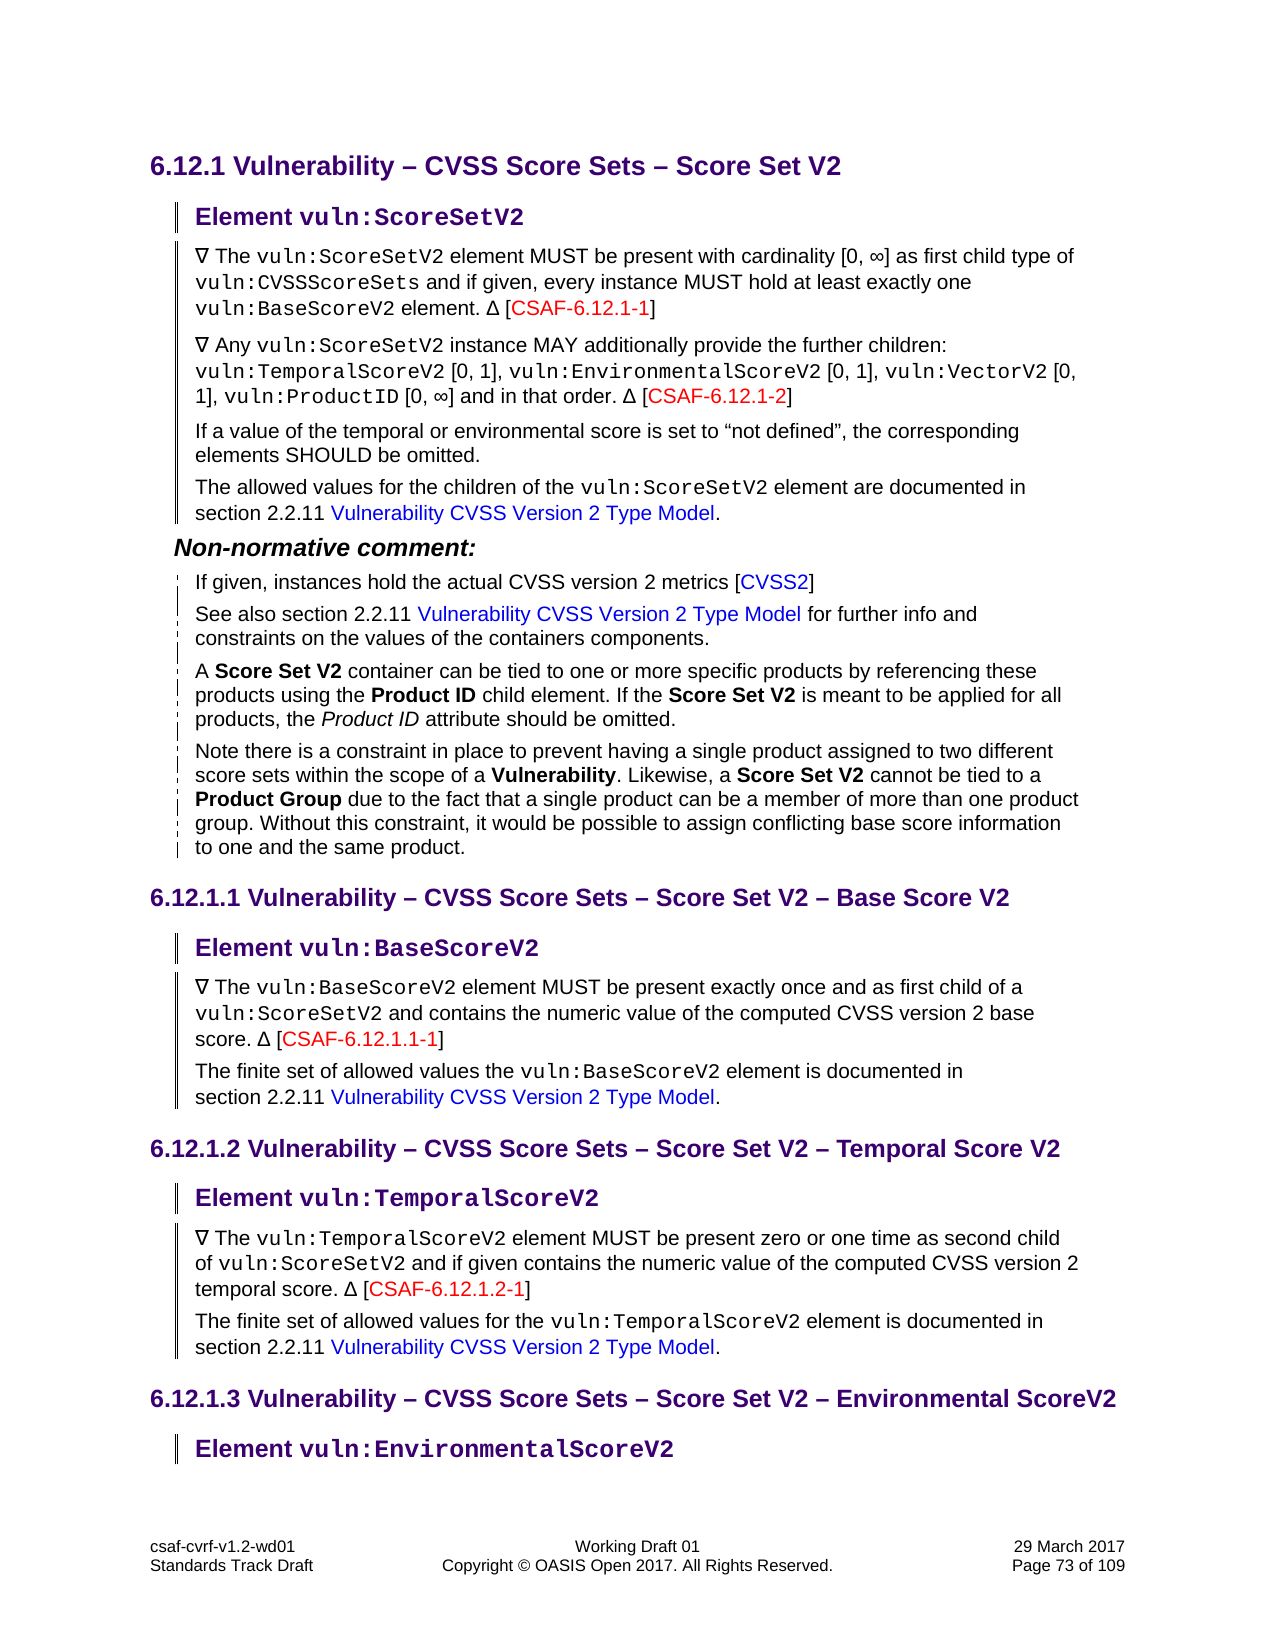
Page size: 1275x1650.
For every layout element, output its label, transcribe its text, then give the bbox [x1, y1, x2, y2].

subtitle Element vuln:ScoreSetV2 [178, 202, 1125, 233]
subtitle Vulnerability – CVSS Score Sets – Score Set V2 – Temporal Score V2 [150, 1134, 1125, 1162]
text ∇ The vuln:BaseScoreV2 element MUST be present exactly once and as first child of a vuln:ScoreSetV2 and contains the numeric value of the computed CVSS version 2 base score. ∆ [CSAF-6.12.1.1-1] [178, 972, 1080, 1051]
text If given, instances hold the actual CVSS version 2 metrics [CVSS2] [177, 570, 1080, 594]
text See also section 2.2.11 Vulnerability CVSS Version 2 Type Model for further info and constraints on the values of the containers components. [177, 602, 1080, 650]
subtitle Non-normative comment: [174, 533, 1125, 562]
subtitle Vulnerability – CVSS Score Sets – Score Set V2 – Environmental ScoreV2 [150, 1384, 1125, 1413]
subtitle Element vuln:BaseScoreV2 [178, 933, 1125, 964]
subtitle Element vuln:TemporalScoreV2 [178, 1183, 1125, 1214]
subtitle Element vuln:EnvironmentalScoreV2 [178, 1434, 1125, 1464]
subtitle Vulnerability – CVSS Score Sets – Score Set V2 – Base Score V2 [150, 883, 1125, 912]
text ∇ Any vuln:ScoreSetV2 instance MAY additionally provide the further children: vuln:TemporalScoreV2 [0, 1], vuln:EnvironmentalScoreV2 [0, 1], vuln:VectorV2 [0, 1], vuln:ProductID [0, ∞] and in that order. ∆ [CSAF-6.12.1-2] [178, 330, 1080, 410]
text If a value of the temporal or environmental score is set to “not defined”, the corresponding elements SHOULD be omitted. [178, 418, 1080, 466]
text ∇ The vuln:TemporalScoreV2 element MUST be present zero or one time as second child of vuln:ScoreSetV2 and if given contains the numeric value of the computed CVSS version 2 temporal score. ∆ [CSAF-6.12.1.2-1] [178, 1223, 1080, 1301]
text A Score Set V2 container can be tied to one or more specific products by referencing these products using the Product ID child element. If the Score Set V2 is meant to be applied for all products, the Product ID attribute should be omitted. [177, 658, 1080, 730]
text The allowed values for the children of the vuln:ScoreSetV2 element are documented in section 2.2.11 Vulnerability CVSS Version 2 Type Model. [178, 475, 1080, 524]
text ∇ The vuln:ScoreSetV2 element MUST be present with cardinality [0, ∞] as first child type of vuln:CVSSScoreSets and if given, every instance MUST hold at least exactly one vuln:BaseScoreV2 element. ∆ [CSAF-6.12.1-1] [178, 241, 1080, 322]
text The finite set of allowed values for the vuln:TemporalScoreV2 element is documented in section 2.2.11 Vulnerability CVSS Version 2 Type Model. [178, 1309, 1080, 1359]
subtitle Vulnerability – CVSS Score Sets – Score Set V2 [150, 150, 1125, 181]
text Note there is a constraint in place to prevent having a single product assigned to two different score sets within the scope of a Vulnerability. Likewise, a Score Set V2 cannot be tied to a Product Group due to the fact that a single product can be a member of more than one product group. Without this constraint, it would be possible to assign conflicting base score information to one and the same product. [177, 739, 1080, 858]
text The finite set of allowed values the vuln:BaseScoreV2 element is documented in section 2.2.11 Vulnerability CVSS Version 2 Type Model. [178, 1059, 1080, 1109]
